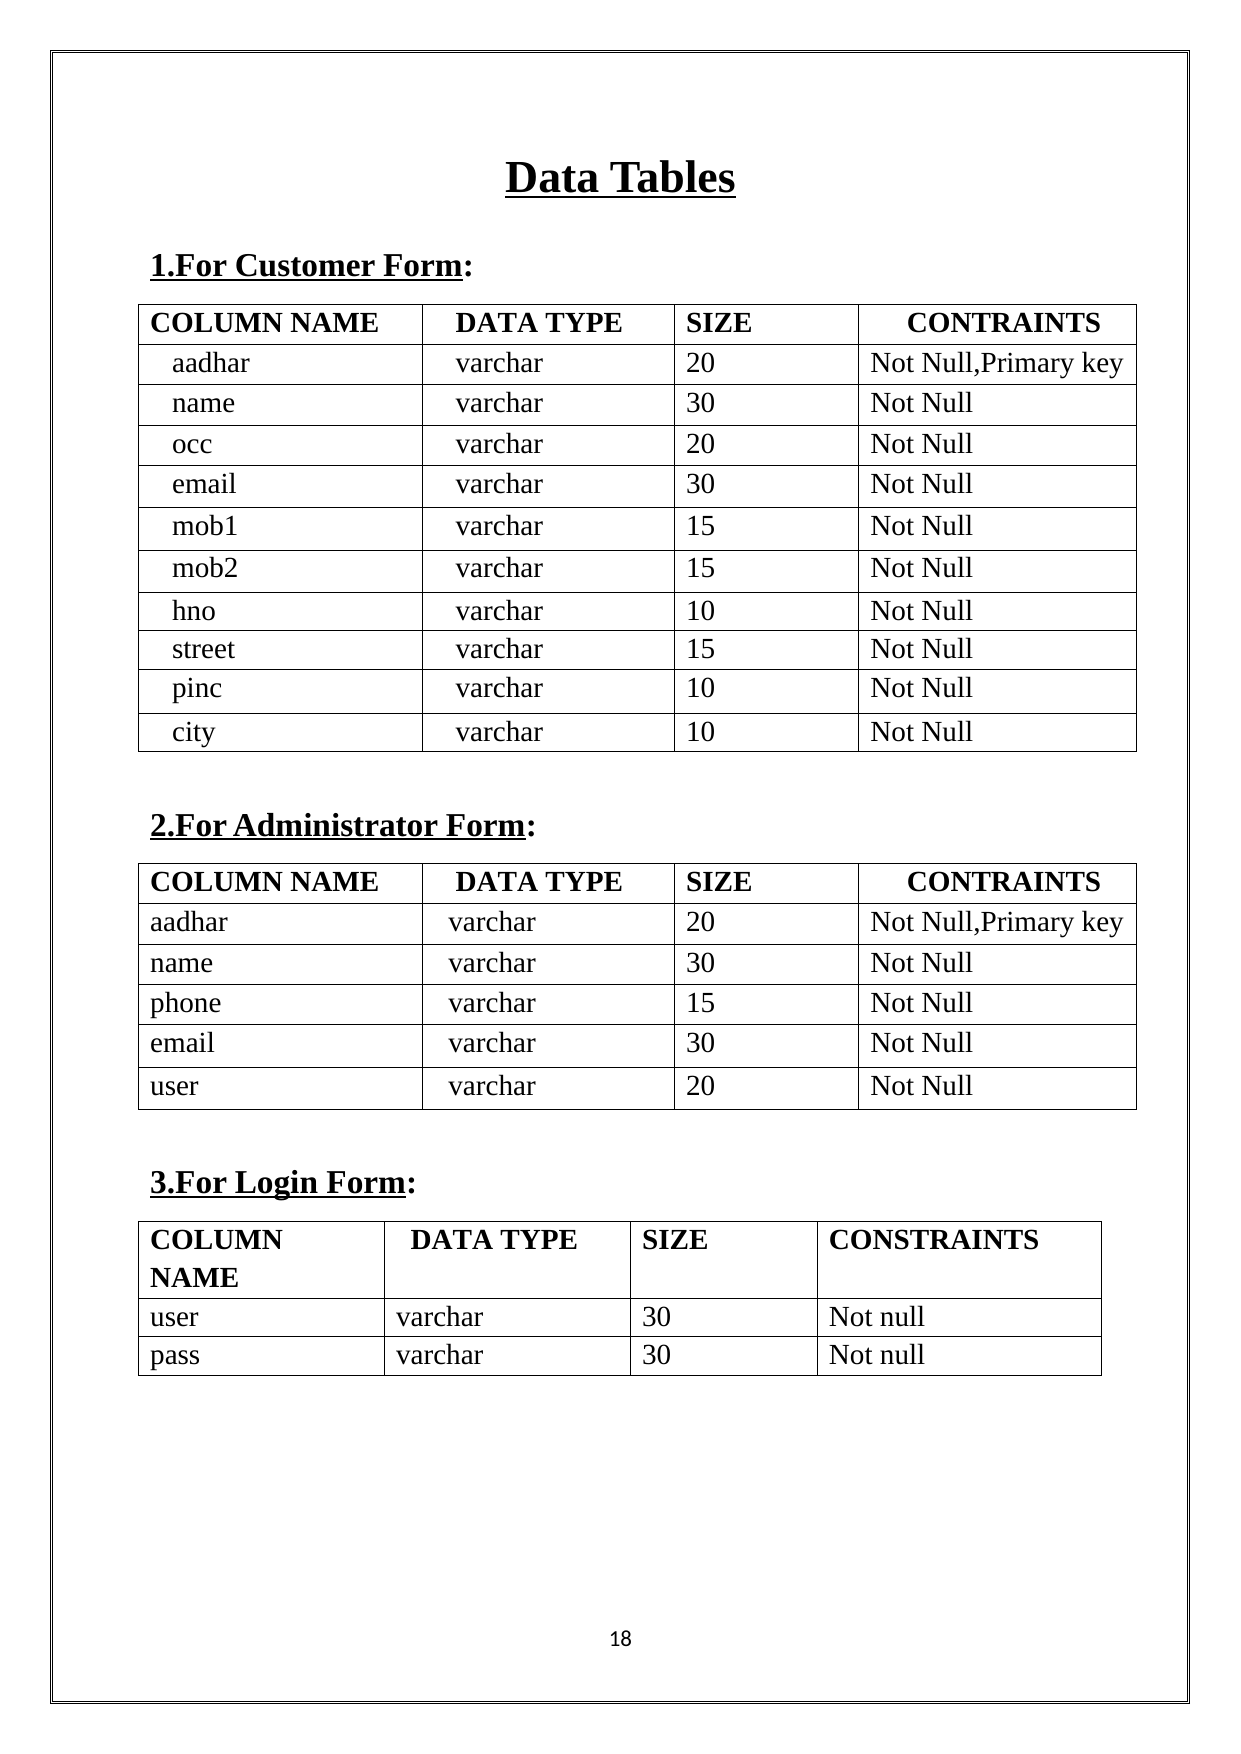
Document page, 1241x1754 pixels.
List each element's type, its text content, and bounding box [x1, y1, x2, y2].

table_cell city [139, 714, 422, 751]
table_cell 15 [675, 551, 858, 592]
table_header COLUMN NAME [139, 1222, 384, 1298]
table_header SIZE [675, 864, 858, 903]
table_cell 30 [675, 385, 858, 425]
table_cell email [139, 1025, 422, 1067]
table_cell aadhar [139, 904, 422, 944]
table_cell 30 [675, 1025, 858, 1067]
text 1.For Customer Form: [150, 246, 1090, 284]
table_cell 15 [675, 985, 858, 1024]
table_cell Not Null [859, 1068, 1136, 1109]
table_cell Not null [818, 1337, 1101, 1374]
table_cell varchar [423, 345, 674, 384]
table_cell varchar [423, 593, 674, 630]
table_cell 30 [631, 1299, 817, 1336]
table_cell pass [139, 1337, 384, 1374]
table_cell Not Null [859, 670, 1136, 713]
table_cell varchar [423, 551, 674, 592]
table_cell aadhar [139, 345, 422, 384]
table_cell 10 [675, 670, 858, 713]
table_cell email [139, 466, 422, 507]
text Data Tables [150, 150, 1090, 203]
table_cell name [139, 385, 422, 425]
table_header DATA TYPE [385, 1222, 630, 1298]
table_cell Not Null,Primary key [859, 345, 1136, 384]
table_cell varchar [423, 1068, 674, 1109]
table_cell street [139, 631, 422, 669]
table_cell Not Null [859, 593, 1136, 630]
table_cell Not Null,Primary key [859, 904, 1136, 944]
table_header CONTRAINTS [859, 864, 1136, 903]
table_cell 10 [675, 714, 858, 751]
table_cell varchar [423, 714, 674, 751]
table_cell 20 [675, 1068, 858, 1109]
table_cell user [139, 1299, 384, 1336]
table_header COLUMN NAME [139, 305, 422, 344]
table_cell Not null [818, 1299, 1101, 1336]
table_header SIZE [675, 305, 858, 344]
table_cell varchar [423, 1025, 674, 1067]
table_header CONTRAINTS [859, 305, 1136, 344]
table_cell varchar [423, 985, 674, 1024]
table_cell varchar [423, 670, 674, 713]
table_cell Not Null [859, 385, 1136, 425]
table_cell user [139, 1068, 422, 1109]
table_header DATA TYPE [423, 864, 674, 903]
table_cell 20 [675, 904, 858, 944]
table_cell varchar [385, 1299, 630, 1336]
table_cell 30 [631, 1337, 817, 1374]
table_cell 10 [675, 593, 858, 630]
table_cell Not Null [859, 945, 1136, 984]
table_cell varchar [423, 508, 674, 549]
table_cell pinc [139, 670, 422, 713]
table_cell Not Null [859, 426, 1136, 465]
table_cell Not Null [859, 985, 1136, 1024]
table_cell varchar [423, 385, 674, 425]
table_cell Not Null [859, 508, 1136, 549]
table_cell Not Null [859, 714, 1136, 751]
table_cell 20 [675, 426, 858, 465]
table_header CONSTRAINTS [818, 1222, 1101, 1298]
table_cell Not Null [859, 466, 1136, 507]
table_cell phone [139, 985, 422, 1024]
table_cell Not Null [859, 551, 1136, 592]
table_header SIZE [631, 1222, 817, 1298]
table_cell varchar [423, 945, 674, 984]
table_cell name [139, 945, 422, 984]
table_header COLUMN NAME [139, 864, 422, 903]
table_cell varchar [423, 631, 674, 669]
table_cell 20 [675, 345, 858, 384]
table_cell varchar [423, 904, 674, 944]
table_cell mob2 [139, 551, 422, 592]
table_cell Not Null [859, 631, 1136, 669]
table_cell varchar [385, 1337, 630, 1374]
table_cell varchar [423, 426, 674, 465]
table_cell 30 [675, 466, 858, 507]
table_cell varchar [423, 466, 674, 507]
table_cell 15 [675, 631, 858, 669]
table_cell Not Null [859, 1025, 1136, 1067]
table_cell hno [139, 593, 422, 630]
table_cell 15 [675, 508, 858, 549]
text 2.For Administrator Form: [150, 805, 1090, 843]
table_cell occ [139, 426, 422, 465]
text 3.For Login Form: [150, 1163, 1090, 1201]
table_header DATA TYPE [423, 305, 674, 344]
table_cell mob1 [139, 508, 422, 549]
table_cell 30 [675, 945, 858, 984]
